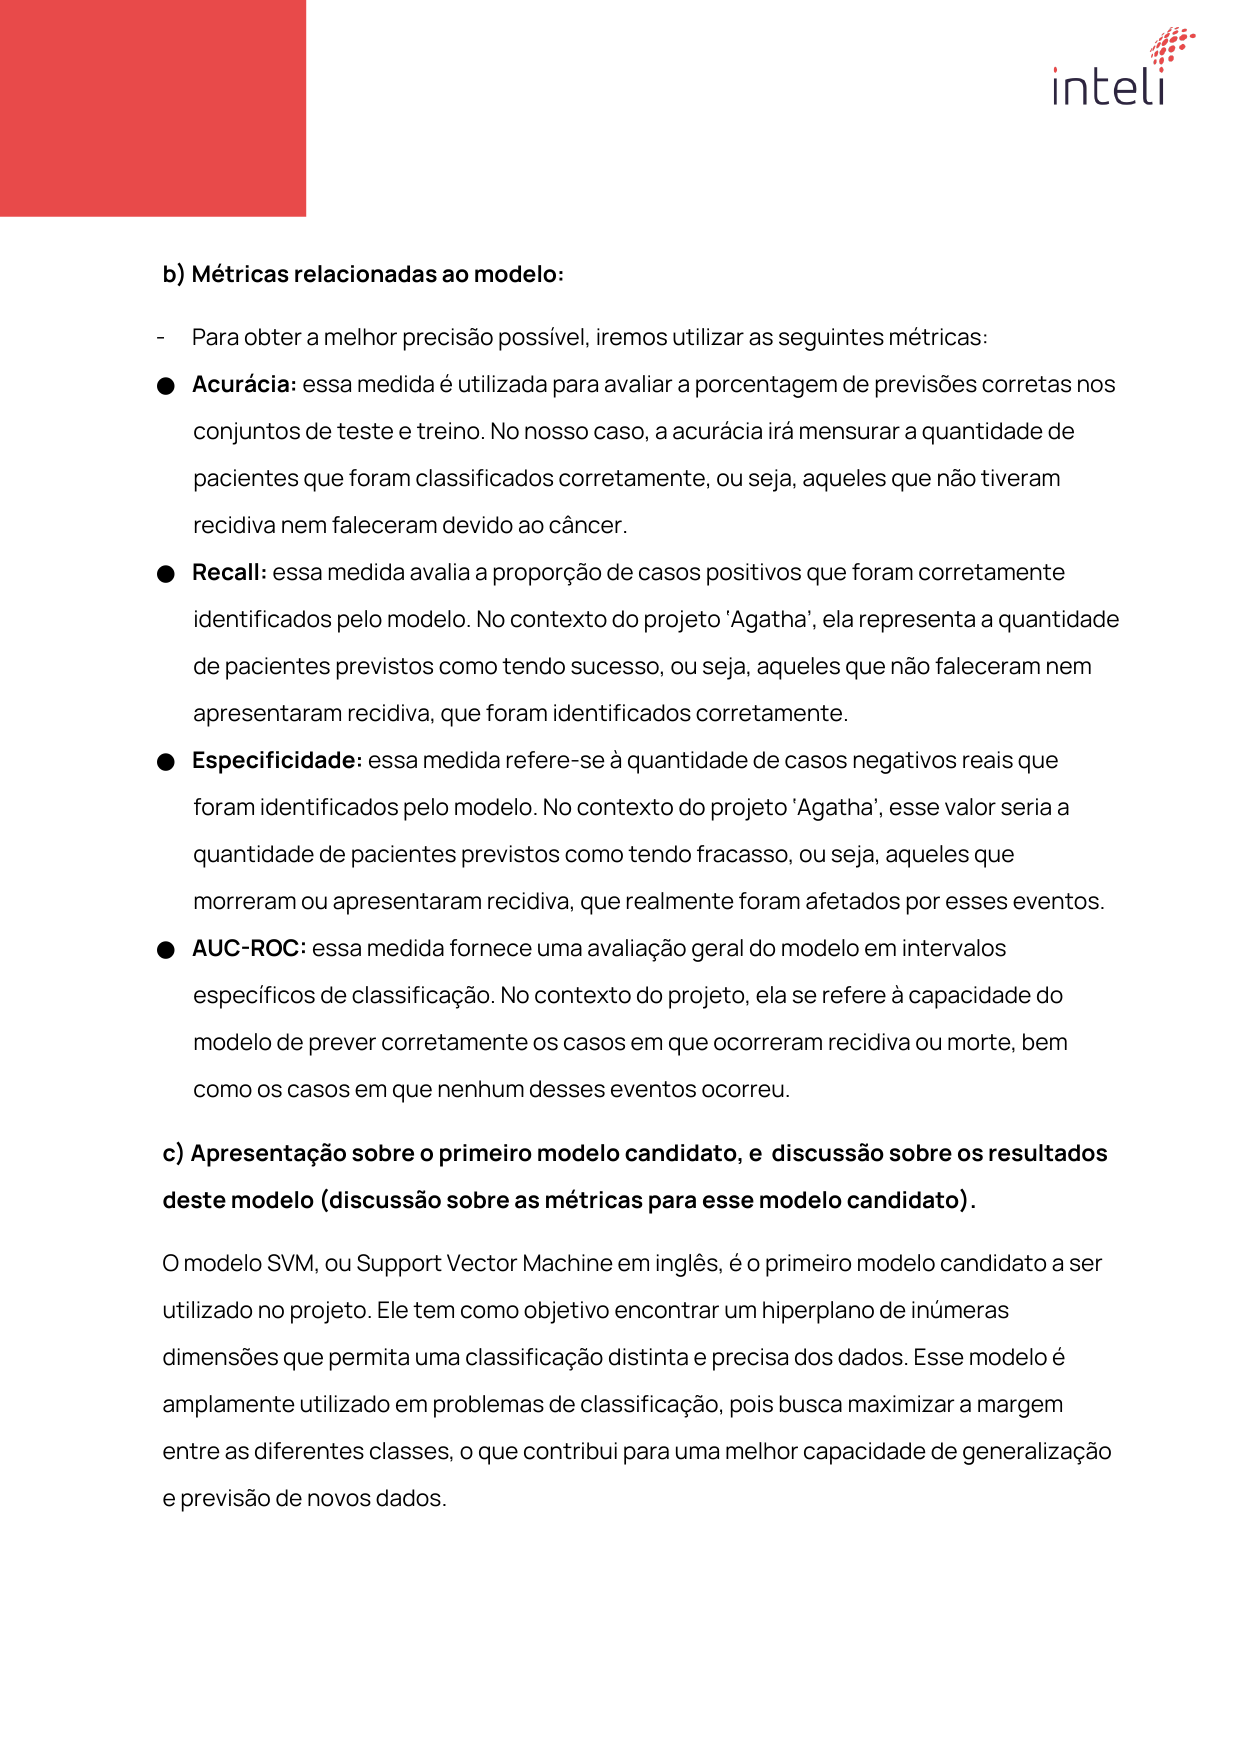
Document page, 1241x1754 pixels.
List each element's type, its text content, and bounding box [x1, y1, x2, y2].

list Recall: essa medida avalia a proporção de casos positivos que foram corretamente identificados pelo modelo. No contexto do projeto ‘Agatha’, ela representa a quantidade de pacientes previstos como tendo sucesso, ou seja, aqueles que não faleceram nem apresentaram recidiva, que foram identificados corretamente. [156, 556, 1122, 728]
picture [0, 0, 307, 217]
list AUC-ROC: essa medida fornece uma avaliação geral do modelo em intervalos específicos de classificação. No contexto do projeto, ela se refere à capacidade do modelo de prever corretamente os casos em que ocorreram recidiva ou morte, bem como os casos em que nenhum desses eventos ocorreu. [156, 932, 1122, 1104]
list Especificidade: essa medida refere-se à quantidade de casos negativos reais que foram identificados pelo modelo. No contexto do projeto ‘Agatha’, esse valor seria a quantidade de pacientes previstos como tendo fracasso, ou seja, aqueles que morreram ou apresentaram recidiva, que realmente foram afetados por esses eventos. [156, 744, 1122, 916]
list Acurácia: essa medida é utilizada para avaliar a porcentagem de previsões corretas nos conjuntos de teste e treino. No nosso caso, a acurácia irá mensurar a quantidade de pacientes que foram classificados corretamente, ou seja, aqueles que não tiveram recidiva nem faleceram devido ao câncer. [156, 368, 1122, 541]
list Para obter a melhor precisão possível, iremos utilizar as seguintes métricas: [156, 321, 1122, 353]
text b) Métricas relacionadas ao modelo: [162, 124, 1122, 289]
text c) Apresentação sobre o primeiro modelo candidato, e discussão sobre os resultados deste modelo (discussão sobre as métricas para esse modelo candidato). [162, 1137, 1122, 1215]
picture [1053, 27, 1196, 105]
text O modelo SVM, ou Support Vector Machine em inglês, é o primeiro modelo candidato a ser utilizado no projeto. Ele tem como objetivo encontrar um hiperplano de inúmeras dimensões que permita uma classificação distinta e precisa dos dados. Esse modelo é amplamente utilizado em problemas de classificação, pois busca maximizar a margem entre as diferentes classes, o que contribui para uma melhor capacidade de generalização e previsão de novos dados. [162, 1247, 1122, 1513]
